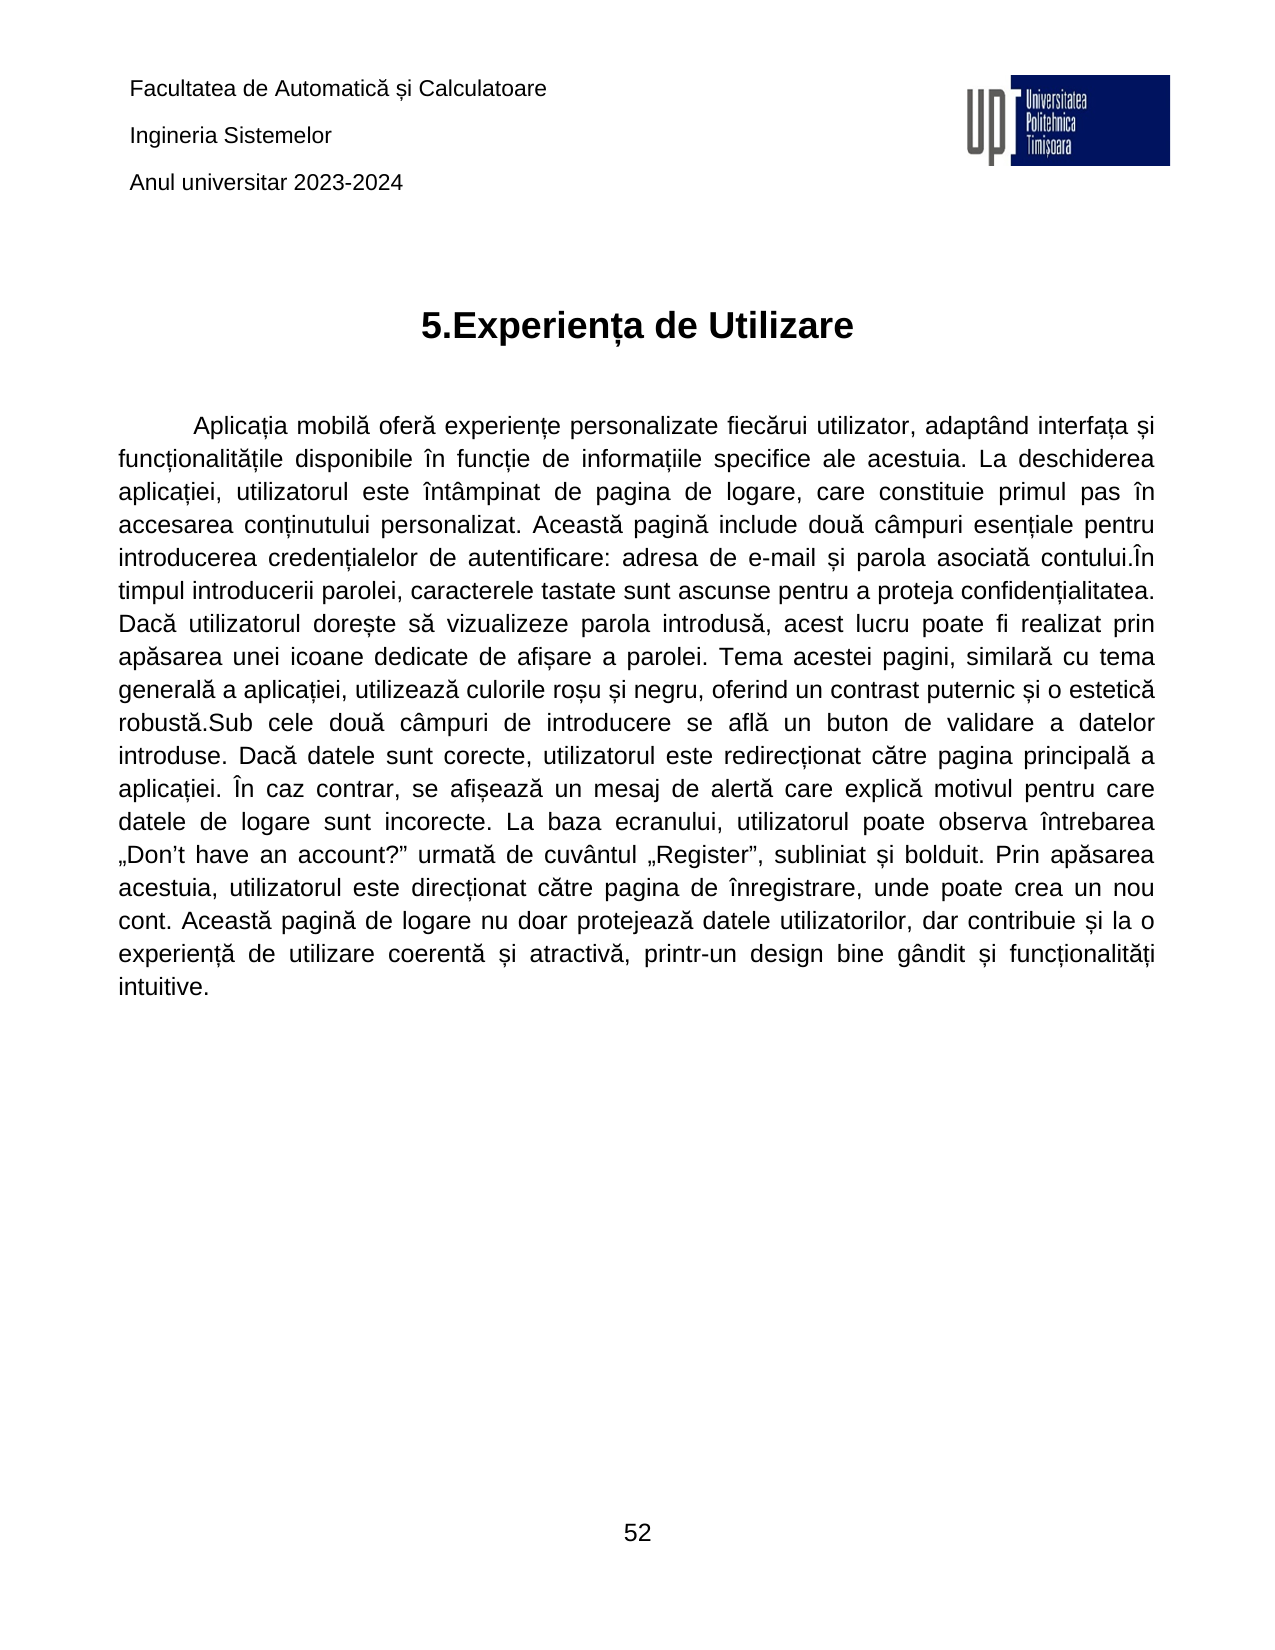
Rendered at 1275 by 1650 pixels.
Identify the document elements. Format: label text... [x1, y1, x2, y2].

subtitle 5.Experiența de Utilizare [118, 303, 1157, 346]
text Aplicația mobilă oferă experiențe personalizate fiecărui utilizator, adaptând interfața și funcționalitățile disponibile în funcție de informațiile specifice ale acestuia. La deschiderea aplicației, utilizatorul este întâmpinat de pagina de logare, care constituie primul pas în accesarea conținutului personalizat. Această pagină include două câmpuri esențiale pentru introducerea credențialelor de autentificare: adresa de e-mail și parola asociată contului.În timpul introducerii parolei, caracterele tastate sunt ascunse pentru a proteja confidențialitatea. Dacă utilizatorul dorește să vizualizeze parola introdusă, acest lucru poate fi realizat prin apăsarea unei icoane dedicate de afișare a parolei. Tema acestei pagini, similară cu tema generală a aplicației, utilizează culorile roșu și negru, oferind un contrast puternic și o estetică robustă.Sub cele două câmpuri de introducere se află un buton de validare a datelor introduse. Dacă datele sunt corecte, utilizatorul este redirecționat către pagina principală a aplicației. În caz contrar, se afișează un mesaj de alertă care explică motivul pentru care datele de logare sunt incorecte. La baza ecranului, utilizatorul poate observa întrebarea „Don’t have an account?” urmată de cuvântul „Register”, subliniat și bolduit. Prin apăsarea acestuia, utilizatorul este direcționat către pagina de înregistrare, unde poate crea un nou cont. Această pagină de logare nu doar protejează datele utilizatorilor, dar contribuie și la o experiență de utilizare coerentă și atractivă, printr-un design bine gândit și funcționalități intuitive. [118, 411, 1157, 1001]
picture [967, 75, 1171, 166]
